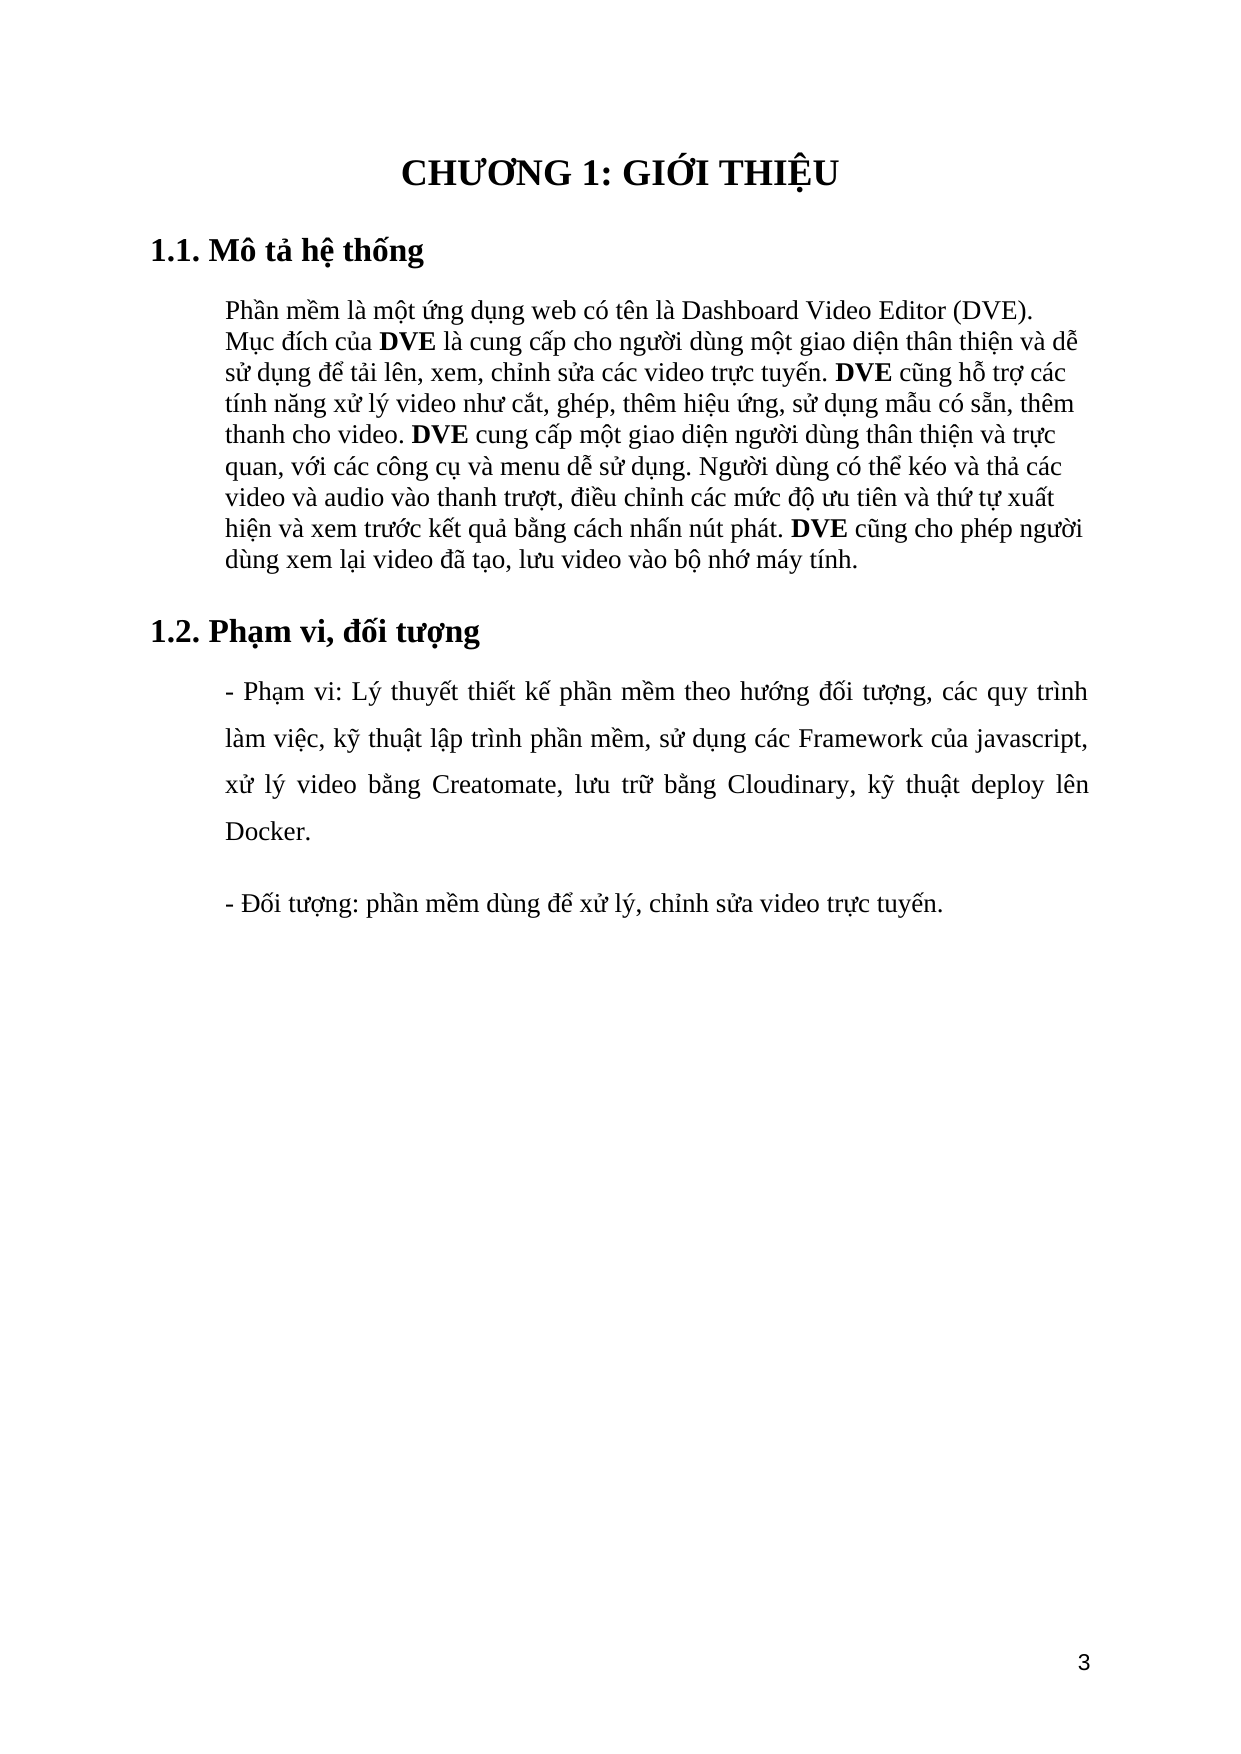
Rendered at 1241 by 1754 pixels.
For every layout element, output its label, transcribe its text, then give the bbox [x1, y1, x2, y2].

subtitle 1.1. Mô tả hệ thống [150, 231, 1090, 269]
text - Đối tượng: phần mềm dùng để xử lý, chỉnh sửa video trực tuyến. [225, 887, 1090, 918]
subtitle CHƯƠNG 1: GIỚI THIỆU [150, 150, 1090, 193]
text - Phạm vi: Lý thuyết thiết kế phần mềm theo hướng đối tượng, các quy trình làm việc, kỹ thuật lập trình phần mềm, sử dụng các Framework của javascript, xử lý video bằng Creatomate, lưu trữ bằng Cloudinary, kỹ thuật deploy lên Docker. [225, 675, 1090, 846]
text Phần mềm là một ứng dụng web có tên là Dashboard Video Editor (DVE). Mục đích của DVE là cung cấp cho người dùng một giao diện thân thiện và dễ sử dụng để tải lên, xem, chỉnh sửa các video trực tuyến. DVE cũng hỗ trợ các tính năng xử lý video như cắt, ghép, thêm hiệu ứng, sử dụng mẫu có sẵn, thêm thanh cho video. DVE cung cấp một giao diện người dùng thân thiện và trực quan, với các công cụ và menu dễ sử dụng. Người dùng có thể kéo và thả các video và audio vào thanh trượt, điều chỉnh các mức độ ưu tiên và thứ tự xuất hiện và xem trước kết quả bằng cách nhấn nút phát. DVE cũng cho phép người dùng xem lại video đã tạo, lưu video vào bộ nhớ máy tính. [225, 294, 1090, 574]
subtitle 1.2. Phạm vi, đối tượng [150, 612, 1090, 650]
